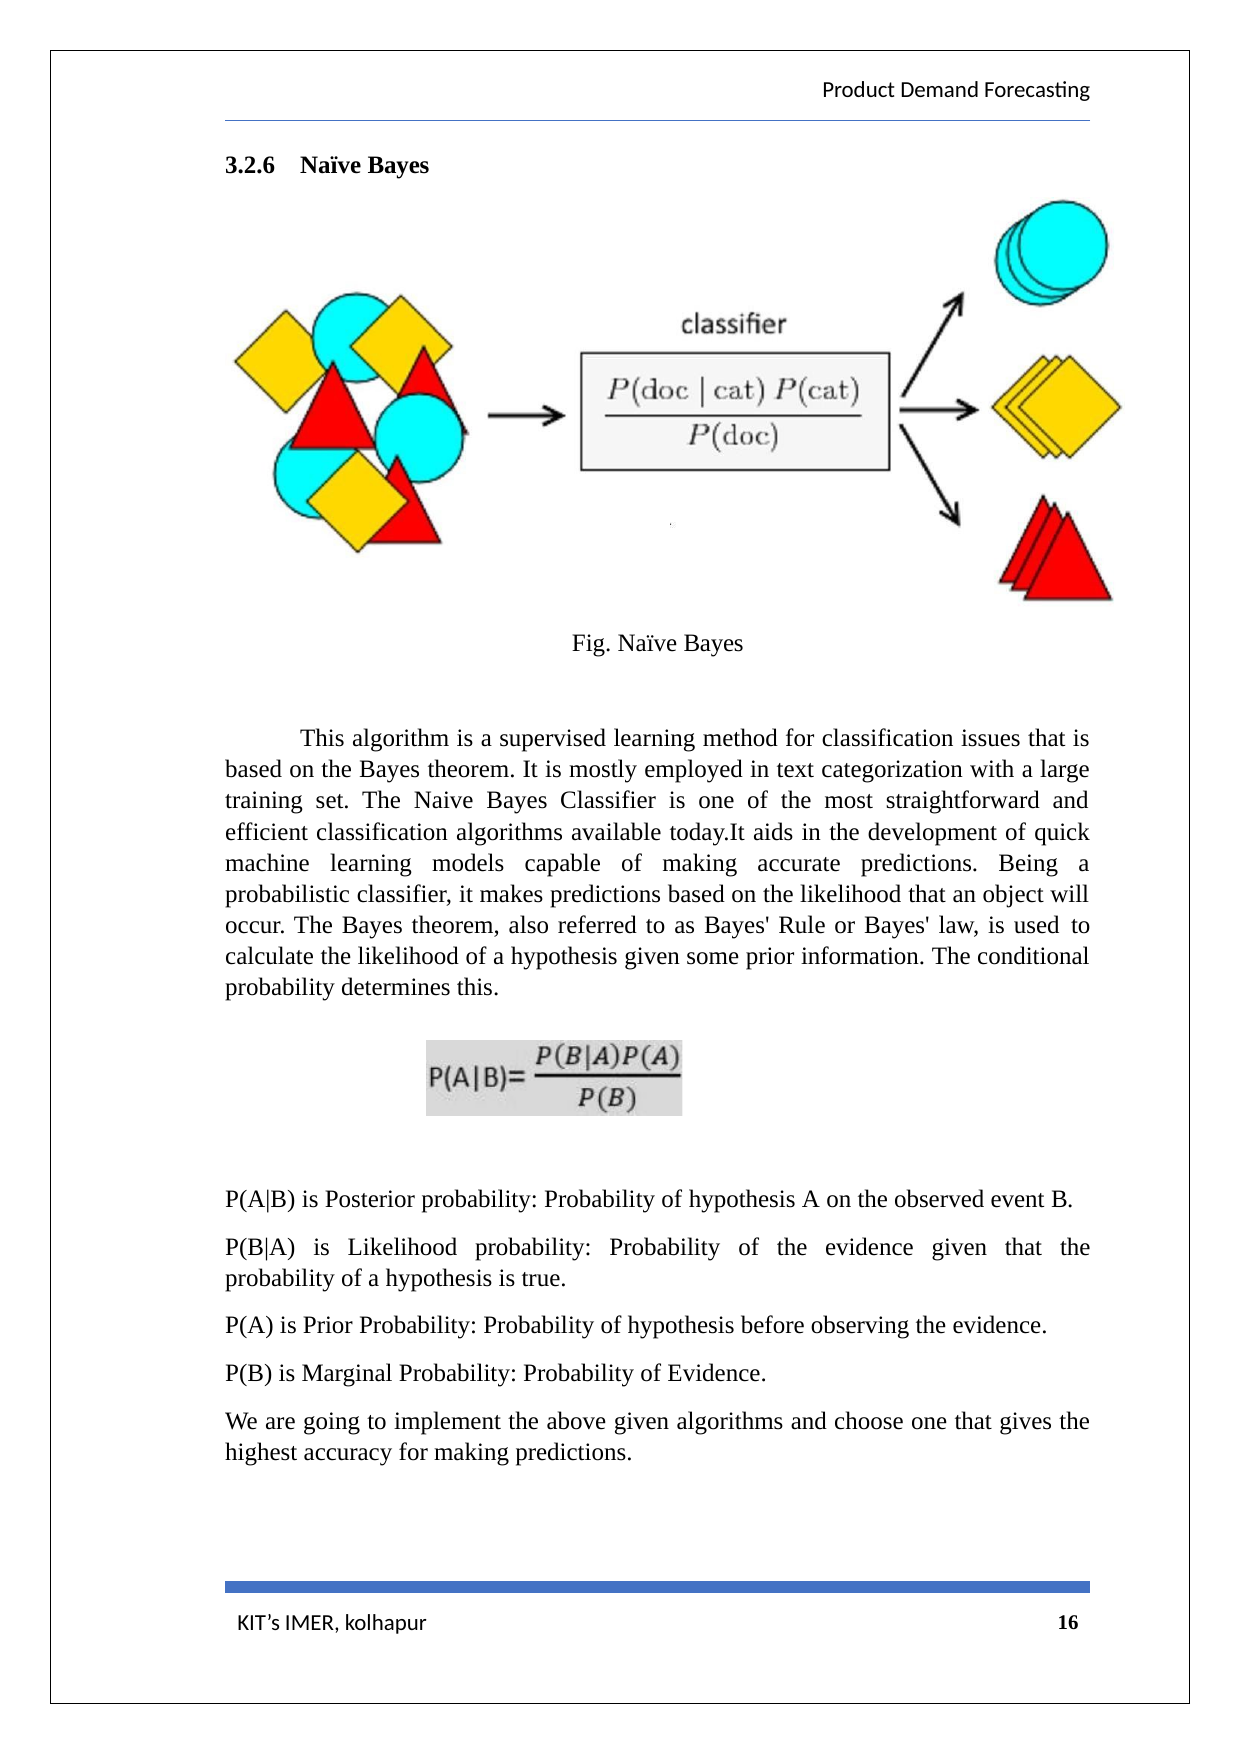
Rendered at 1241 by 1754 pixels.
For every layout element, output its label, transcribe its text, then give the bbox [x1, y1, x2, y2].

text P(B) is Marginal Probability: Probability of Evidence. [225, 1358, 1090, 1387]
text P(A) is Prior Probability: Probability of hypothesis before observing the evidence. [225, 1310, 1090, 1339]
text This algorithm is a supervised learning method for classification issues that is based on the Bayes theorem. It is mostly employed in text categorization with a large training set. The Naive Bayes Classifier is one of the most straightforward and efficient classification algorithms available today.It aids in the development of quick machine learning models capable of making accurate predictions. Being a probabilistic classifier, it makes predictions based on the likelihood that an object will occur. The Bayes theorem, also referred to as Bayes' Rule or Bayes' law, is used to calculate the likelihood of a hypothesis given some prior information. The conditional probability determines this. [225, 723, 1090, 1001]
picture [225, 197, 1125, 607]
text We are going to implement the above given algorithms and choose one that gives the highest accuracy for making predictions. [225, 1406, 1090, 1466]
text Fig. Naïve Bayes [225, 607, 1090, 657]
text P(B|A) is Likelihood probability: Probability of the evidence given that the probability of a hypothesis is true. [225, 1232, 1090, 1291]
text P(A|B) is Posterior probability: Probability of hypothesis A on the observed event B. [225, 1184, 1090, 1213]
picture [426, 1040, 683, 1116]
list Naïve Bayes [225, 150, 1090, 179]
